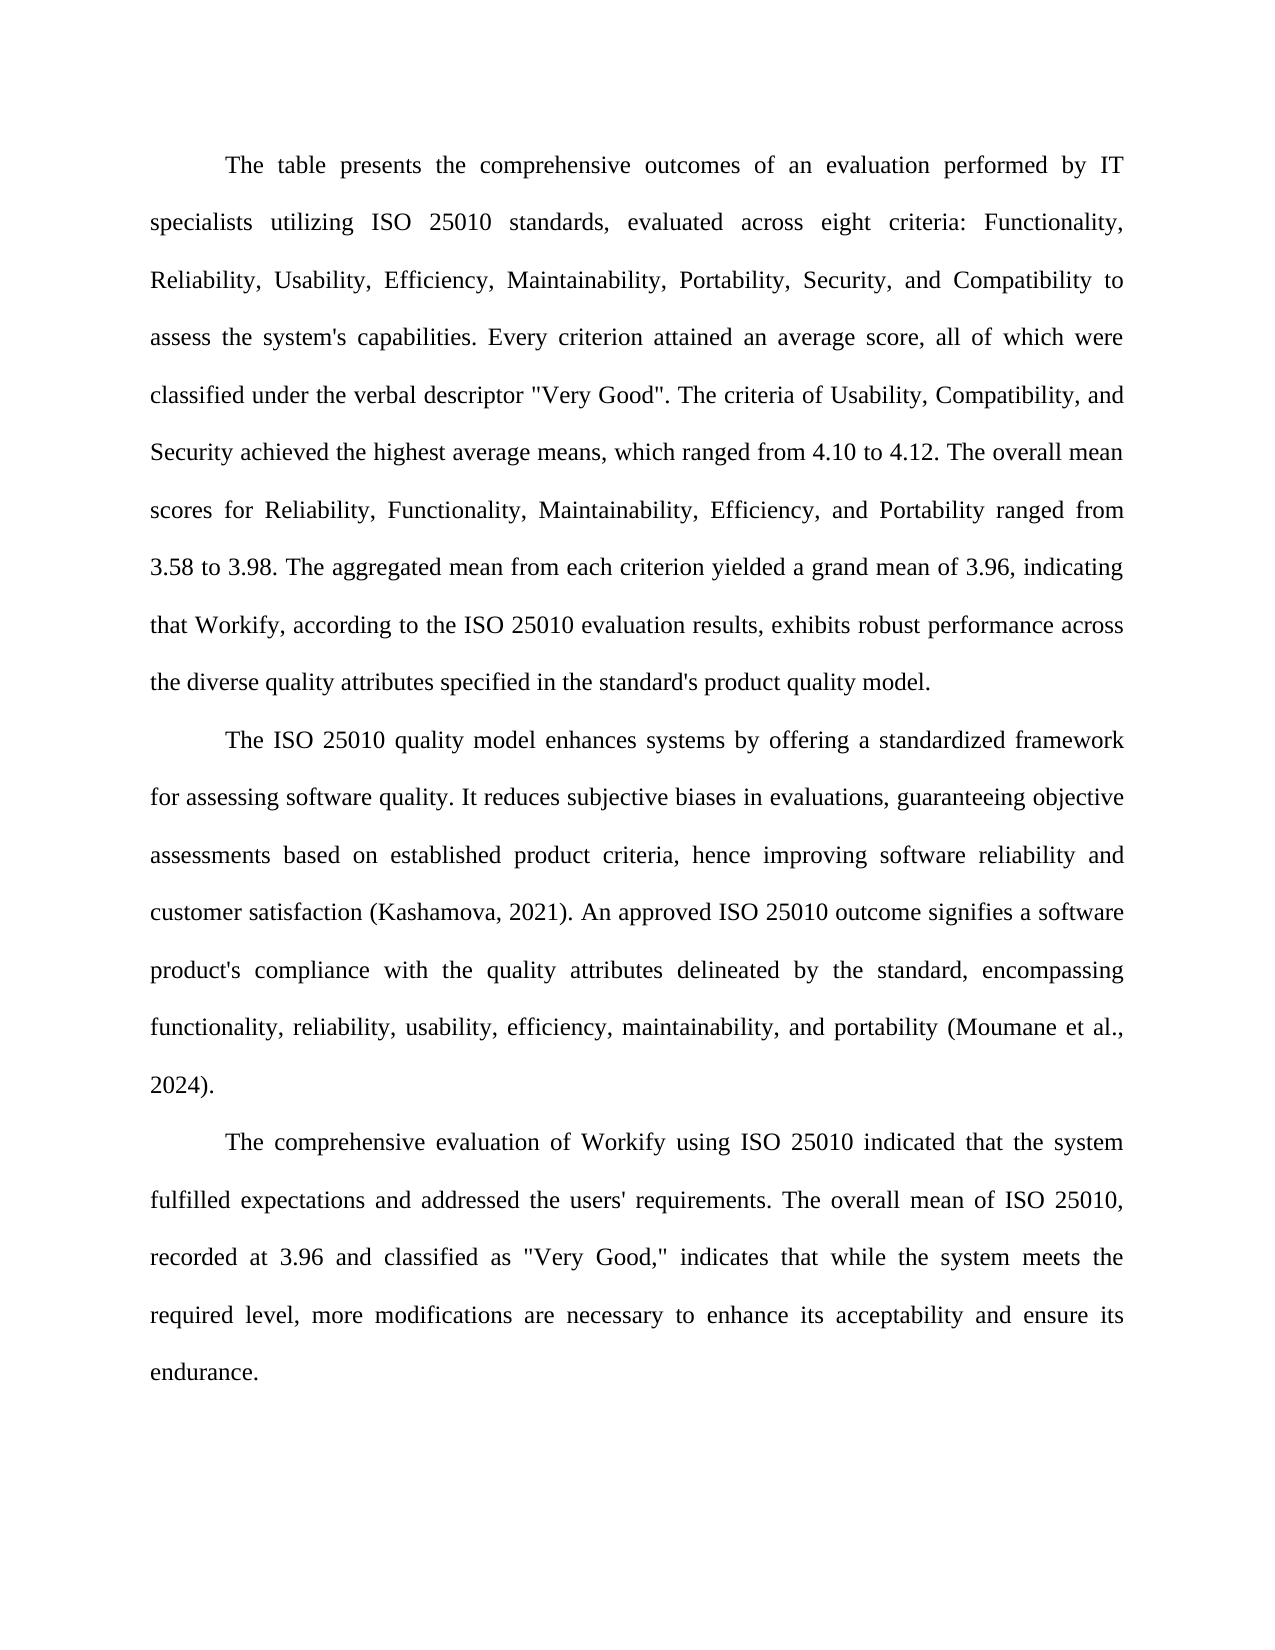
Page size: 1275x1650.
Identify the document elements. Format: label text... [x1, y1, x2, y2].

text The ISO 25010 quality model enhances systems by offering a standardized framework for assessing software quality. It reduces subjective biases in evaluations, guaranteeing objective assessments based on established product criteria, hence improving software reliability and customer satisfaction (Kashamova, 2021). An approved ISO 25010 outcome signifies a software product's compliance with the quality attributes delineated by the standard, encompassing functionality, reliability, usability, efficiency, maintainability, and portability (Moumane et al., 2024). [150, 725, 1125, 1099]
text The comprehensive evaluation of Workify using ISO 25010 indicated that the system fulfilled expectations and addressed the users' requirements. The overall mean of ISO 25010, recorded at 3.96 and classified as "Very Good," indicates that while the system meets the required level, more modifications are necessary to enhance its acceptability and ensure its endurance. [150, 1127, 1125, 1386]
text The table presents the comprehensive outcomes of an evaluation performed by IT specialists utilizing ISO 25010 standards, evaluated across eight criteria: Functionality, Reliability, Usability, Efficiency, Maintainability, Portability, Security, and Compatibility to assess the system's capabilities. Every criterion attained an average score, all of which were classified under the verbal descriptor "Very Good". The criteria of Usability, Compatibility, and Security achieved the highest average means, which ranged from 4.10 to 4.12. The overall mean scores for Reliability, Functionality, Maintainability, Efficiency, and Portability ranged from 3.58 to 3.98. The aggregated mean from each criterion yielded a grand mean of 3.96, indicating that Workify, according to the ISO 25010 evaluation results, exhibits robust performance across the diverse quality attributes specified in the standard's product quality model. [150, 150, 1125, 696]
